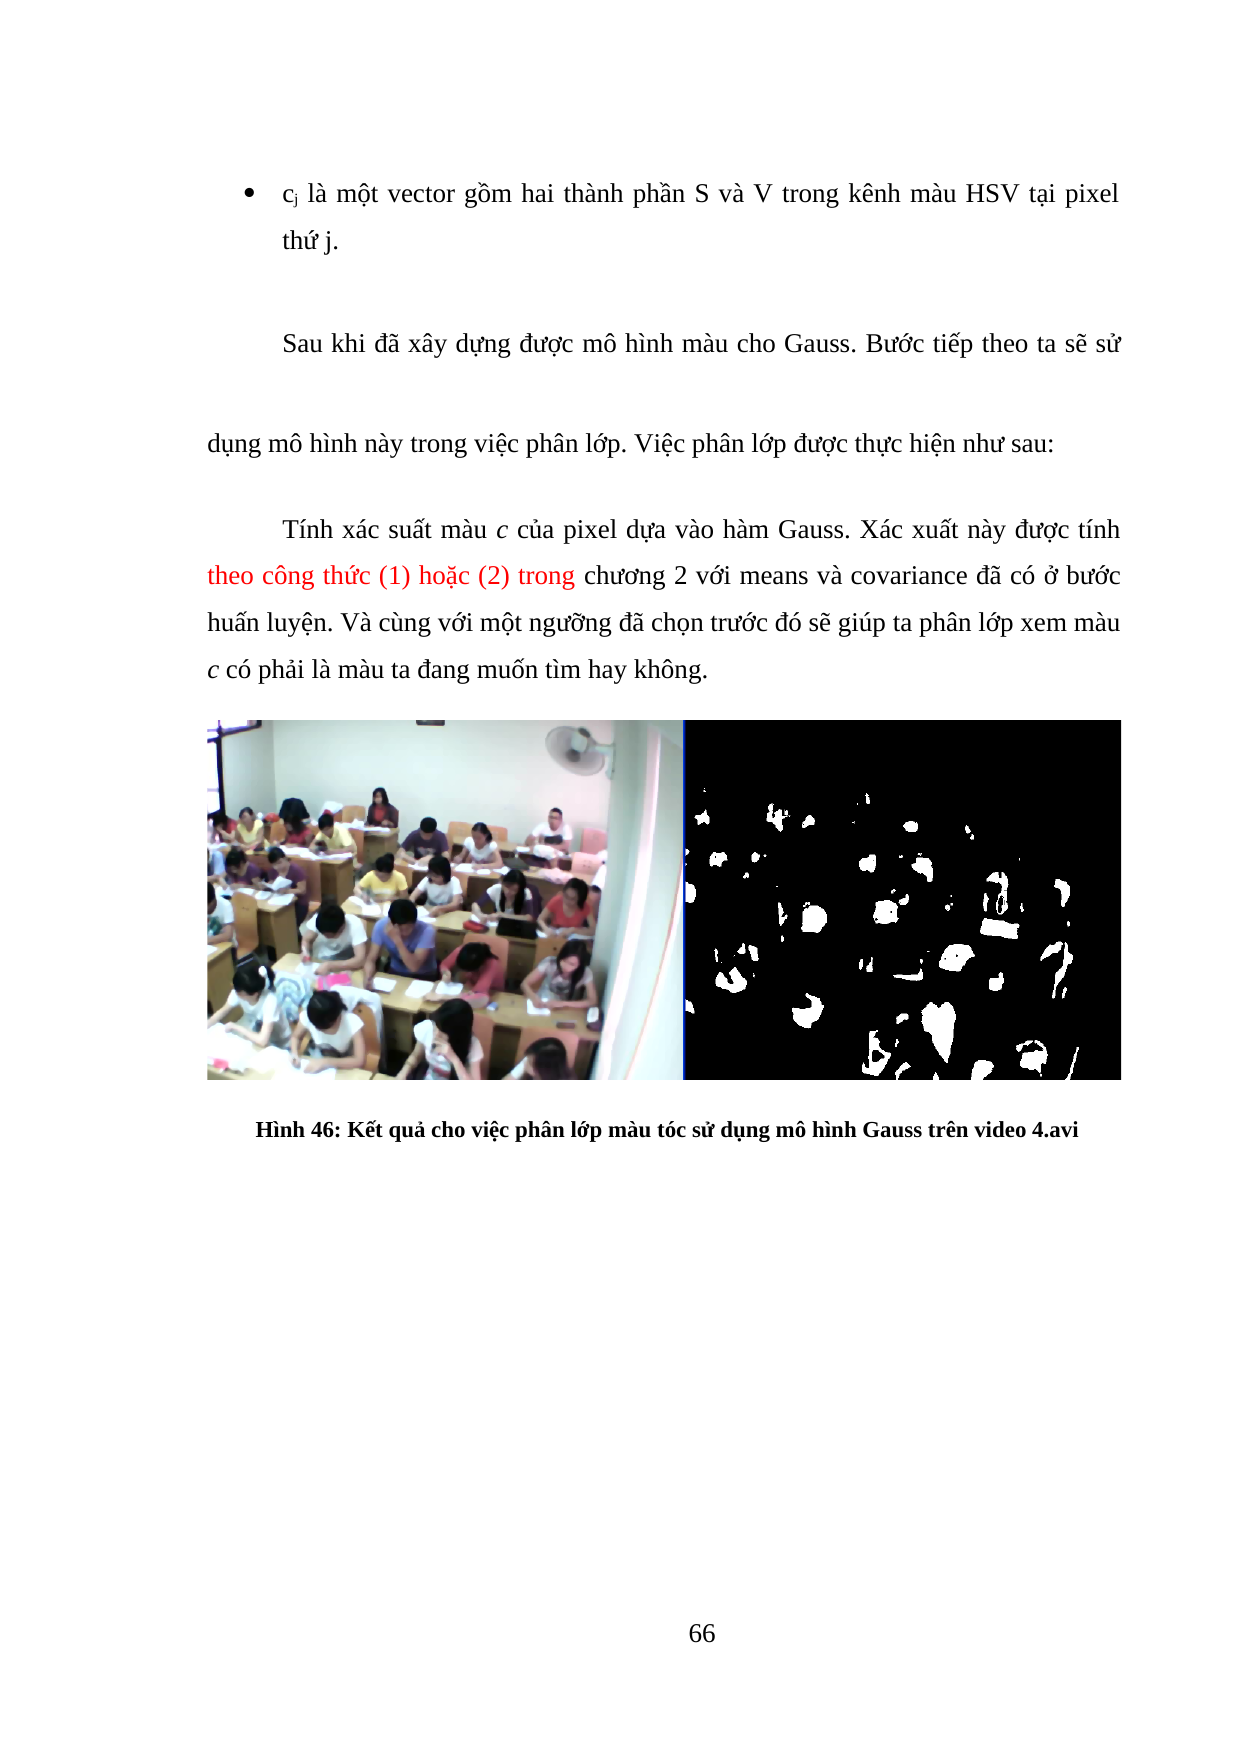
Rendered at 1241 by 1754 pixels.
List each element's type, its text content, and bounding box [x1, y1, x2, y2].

picture [207, 720, 1122, 1080]
text Tính xác suất màu c của pixel dựa vào hàm Gauss. Xác xuất này được tính theo công thức (1) hoặc (2) trong chương 2 với means và covariance đã có ở bước huấn luyện. Và cùng với một ngưỡng đã chọn trước đó sẽ giúp ta phân lớp xem màu c có phải là màu ta đang muốn tìm hay không. [207, 513, 1122, 684]
text Hình 46: Kết quả cho việc phân lớp màu tóc sử dụng mô hình Gauss trên video 4.avi [207, 1116, 1122, 1142]
list cj là một vector gồm hai thành phần S và V trong kênh màu HSV tại pixel thứ j. [244, 177, 1122, 255]
text Sau khi đã xây dựng được mô hình màu cho Gauss. Bước tiếp theo ta sẽ sử dụng mô hình này trong việc phân lớp. Việc phân lớp được thực hiện như sau: [207, 291, 1122, 458]
